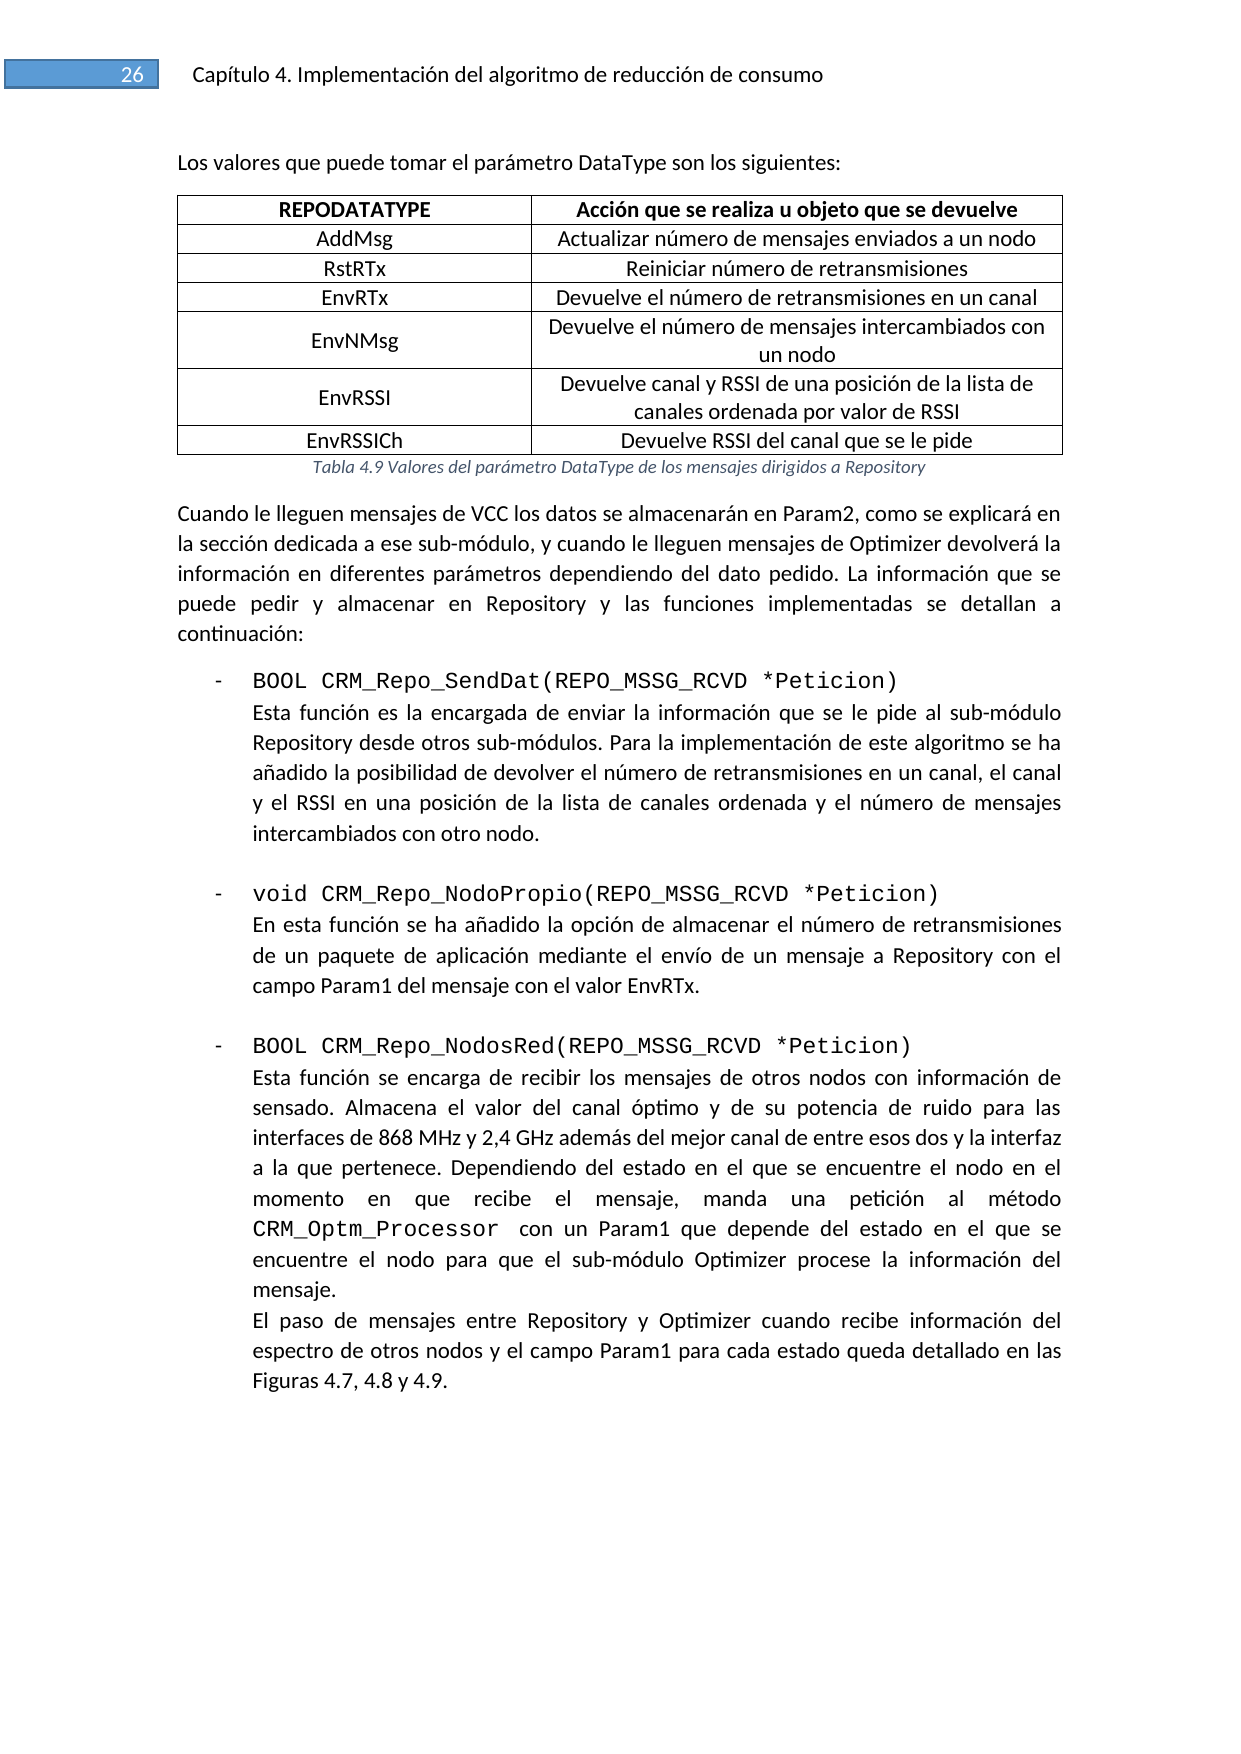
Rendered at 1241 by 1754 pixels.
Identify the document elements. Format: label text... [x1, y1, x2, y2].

table_cell EnvNMsg [178, 312, 531, 368]
table_header Acción que se realiza u objeto que se devuelve [532, 196, 1062, 223]
list El paso de mensajes entre Repository y Optimizer cuando recibe información del espectro de otros nodos y el campo Param1 para cada estado queda detallado en las Figuras 4.7, 4.8 y 4.9. [252, 1306, 1063, 1394]
list En esta función se ha añadido la opción de almacenar el número de retransmisiones de un paquete de aplicación mediante el envío de un mensaje a Repository con el campo Param1 del mensaje con el valor EnvRTx. [252, 911, 1063, 999]
table_header REPODATATYPE [178, 196, 531, 223]
list BOOL CRM_Repo_NodosRed(REPO_MSSG_RCVD *Peticion) [215, 1031, 1063, 1061]
table_cell EnvRSSICh [178, 426, 531, 454]
table_cell EnvRTx [178, 283, 531, 311]
table_cell EnvRSSI [178, 369, 531, 425]
list Esta función es la encargada de enviar la información que se le pide al sub-módulo Repository desde otros sub-módulos. Para la implementación de este algoritmo se ha añadido la posibilidad de devolver el número de retransmisiones en un canal, el canal y el RSSI en una posición de la lista de canales ordenada y el número de mensajes intercambiados con otro nodo. [252, 698, 1063, 847]
list void CRM_Repo_NodoPropio(REPO_MSSG_RCVD *Peticion) [215, 879, 1063, 908]
list BOOL CRM_Repo_SendDat(REPO_MSSG_RCVD *Peticion) [215, 666, 1063, 696]
table_cell RstRTx [178, 254, 531, 282]
table_cell Actualizar número de mensajes enviados a un nodo [532, 225, 1062, 253]
table_cell AddMsg [178, 225, 531, 253]
table_cell Reiniciar número de retransmisiones [532, 254, 1062, 282]
text Los valores que puede tomar el parámetro DataType son los siguientes: [177, 148, 1063, 176]
table_cell Devuelve el número de mensajes intercambiados con un nodo [532, 312, 1062, 368]
table_cell Devuelve canal y RSSI de una posición de la lista de canales ordenada por valor de RSSI [532, 369, 1062, 425]
text Cuando le lleguen mensajes de VCC los datos se almacenarán en Param2, como se explicará en la sección dedicada a ese sub-módulo, y cuando le lleguen mensajes de Optimizer devolverá la información en diferentes parámetros dependiendo del dato pedido. La información que se puede pedir y almacenar en Repository y las funciones implementadas se detallan a continuación: [177, 499, 1063, 648]
table_cell Devuelve RSSI del canal que se le pide [532, 426, 1062, 454]
list Esta función se encarga de recibir los mensajes de otros nodos con información de sensado. Almacena el valor del canal óptimo y de su potencia de ruido para las interfaces de 868 MHz y 2,4 GHz además del mejor canal de entre esos dos y la interfaz a la que pertenece. Dependiendo del estado en el que se encuentre el nodo en el momento en que recibe el mensaje, manda una petición al método CRM_Optm_Processor con un Param1 que depende del estado en el que se encuentre el nodo para que el sub-módulo Optimizer procese la información del mensaje. [252, 1063, 1063, 1303]
table_cell Devuelve el número de retransmisiones en un canal [532, 283, 1062, 311]
